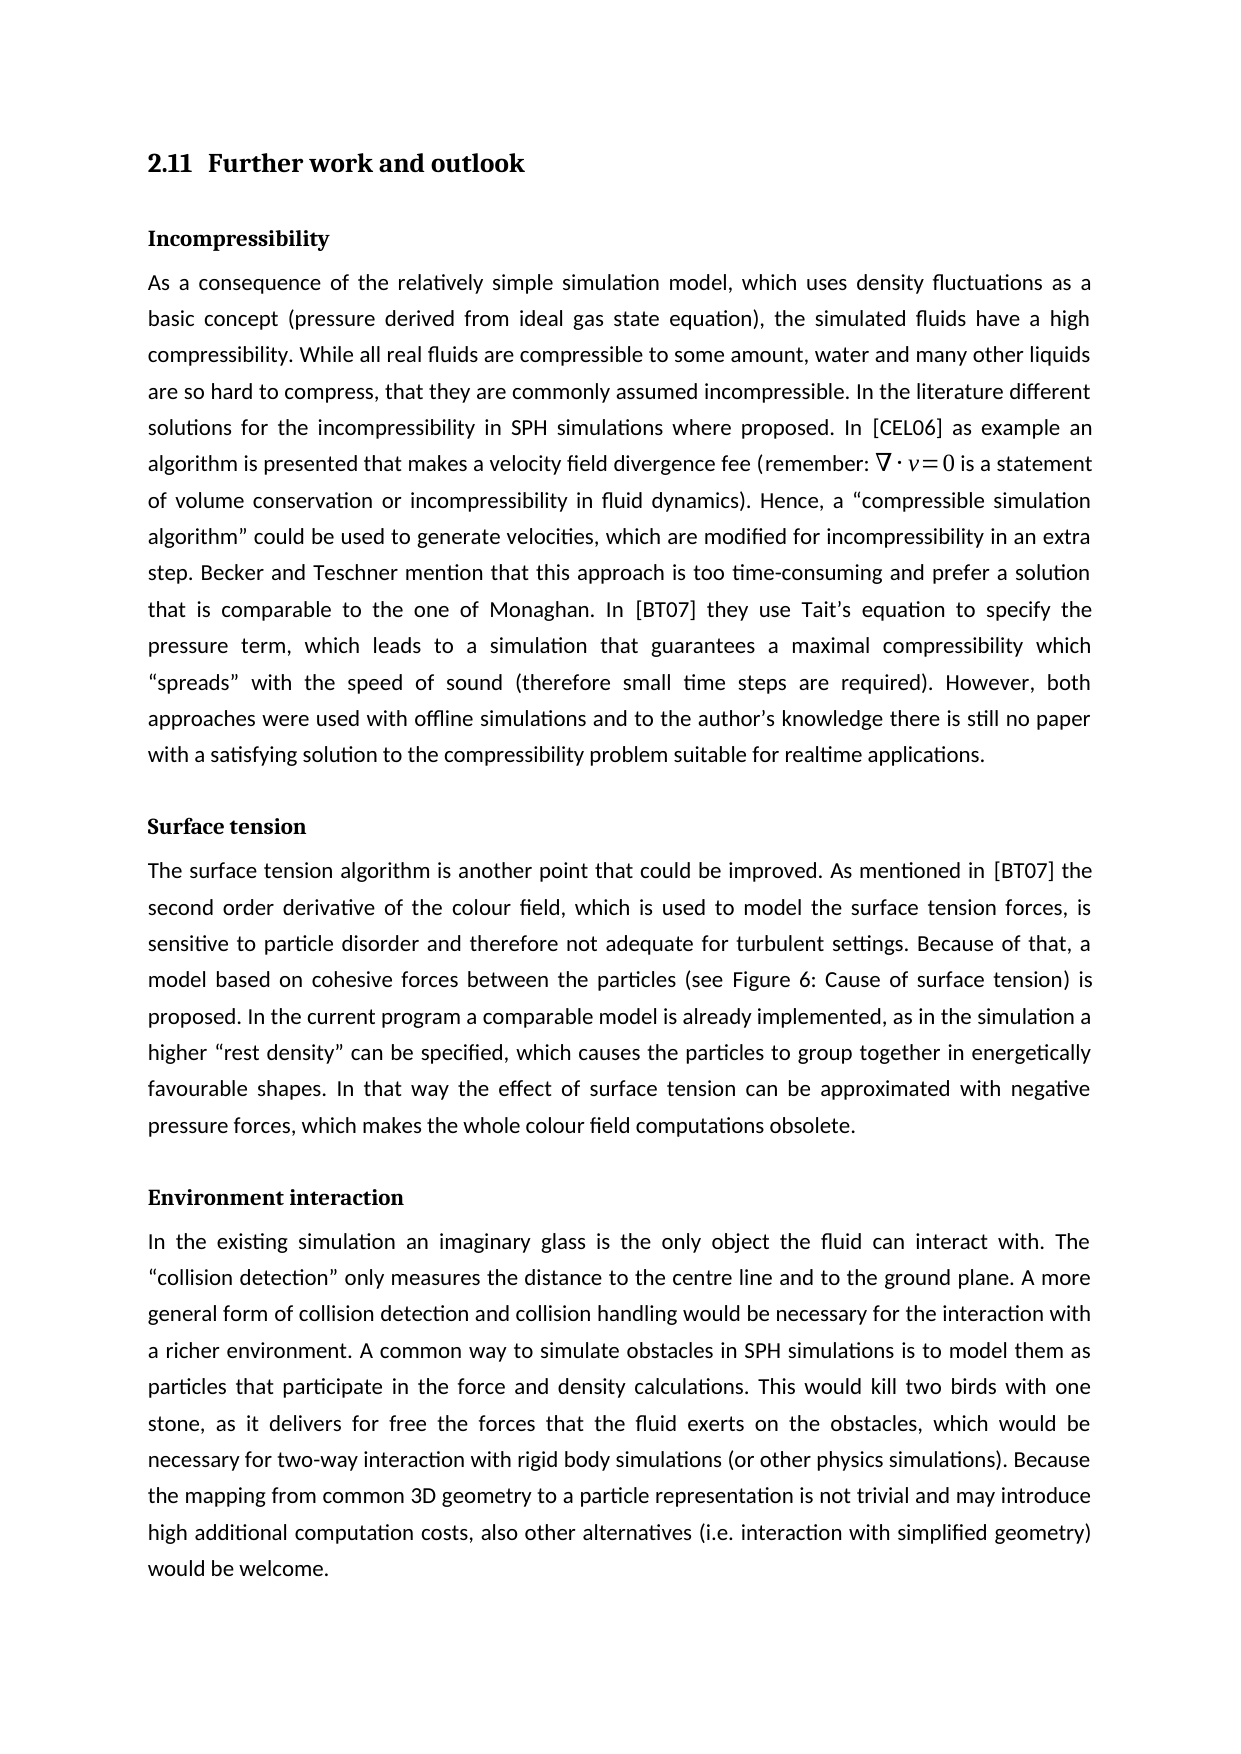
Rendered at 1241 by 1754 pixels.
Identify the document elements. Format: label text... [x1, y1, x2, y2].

subtitle Environment interaction [148, 1185, 1093, 1211]
subtitle Incompressibility [148, 226, 1093, 252]
subtitle Surface tension [148, 814, 1093, 841]
text In the existing simulation an imaginary glass is the only object the fluid can interact with. The “collision detection” only measures the distance to the centre line and to the ground plane. A more general form of collision detection and collision handling would be necessary for the interaction with a richer environment. A common way to simulate obstacles in SPH simulations is to model them as particles that participate in the force and density calculations. This would kill two birds with one stone, as it delivers for free the forces that the fluid exerts on the obstacles, which would be necessary for two-way interaction with rigid body simulations (or other physics simulations). Because the mapping from common 3D geometry to a particle representation is not trivial and may introduce high additional computation costs, also other alternatives (i.e. interaction with simplified geometry) would be welcome. [148, 1227, 1093, 1582]
text The surface tension algorithm is another point that could be improved. As mentioned in the second order derivative of the colour field, which is used to model the surface tension forces, is sensitive to particle disorder and therefore not adequate for turbulent settings. Because of that, a model based on cohesive forces between the particles (see Figure 6: Cause of surface tension) is proposed. In the current program a comparable model is already implemented, as in the simulation a higher “rest density” can be specified, which causes the particles to group together in energetically favourable shapes. In that way the effect of surface tension can be approximated with negative pressure forces, which makes the whole colour field computations obsolete. [148, 856, 1093, 1139]
text As a consequence of the relatively simple simulation model, which uses density fluctuations as a basic concept (pressure derived from ideal gas state equation), the simulated fluids have a high compressibility. While all real fluids are compressible to some amount, water and many other liquids are so hard to compress, that they are commonly assumed incompressible. In the literature different solutions for the incompressibility in SPH simulations where proposed. In as example an algorithm is presented that makes a velocity field divergence fee (remember: is a statement of volume conservation or incompressibility in fluid dynamics). Hence, a “compressible simulation algorithm” could be used to generate velocities, which are modified for incompressibility in an extra step. Becker and Teschner mention that this approach is too time-consuming and prefer a solution that is comparable to the one of Monaghan. In they use Tait’s equation to specify the pressure term, which leads to a simulation that guarantees a maximal compressibility which “spreads” with the speed of sound (therefore small time steps are required). However, both approaches were used with offline simulations and to the author’s knowledge there is still no paper with a satisfying solution to the compressibility problem suitable for realtime applications. [148, 268, 1093, 768]
subtitle Further work and outlook [148, 148, 1093, 179]
